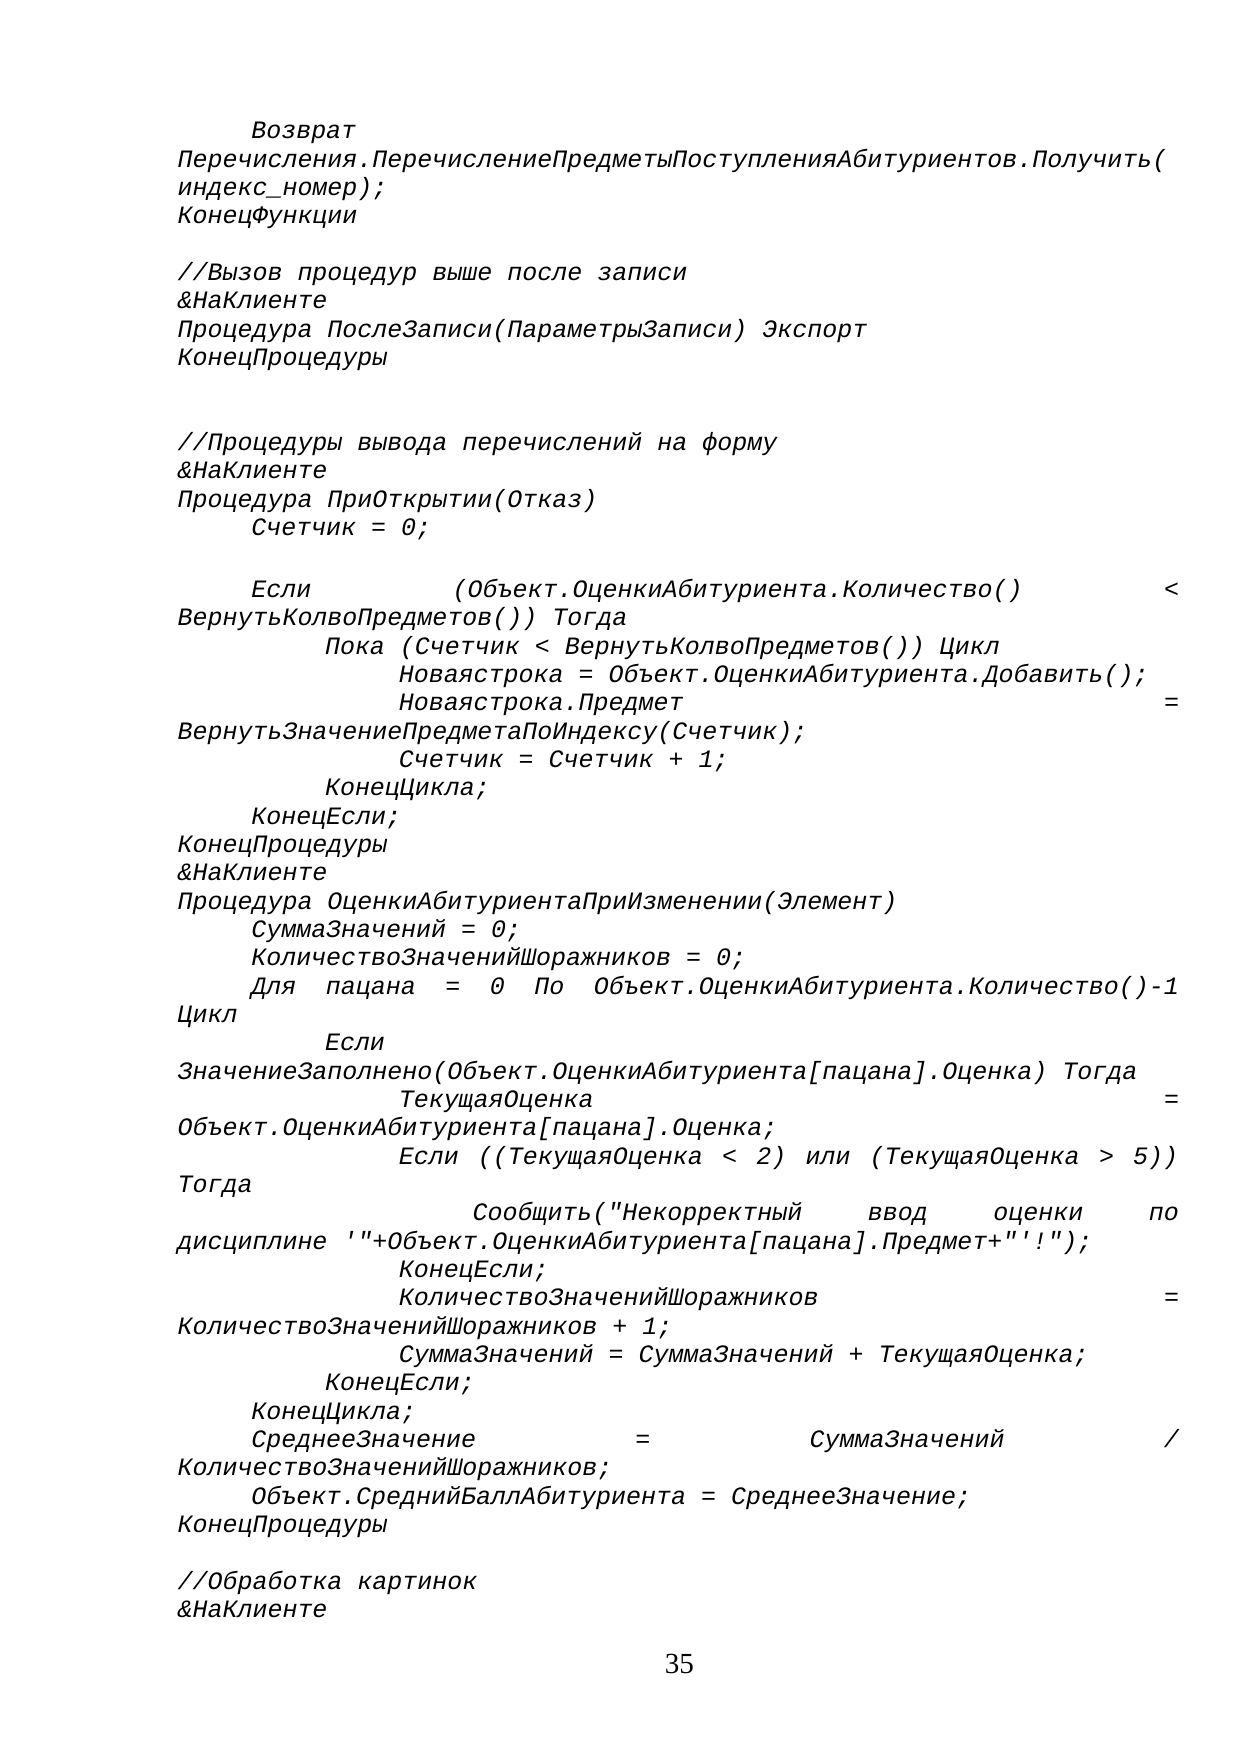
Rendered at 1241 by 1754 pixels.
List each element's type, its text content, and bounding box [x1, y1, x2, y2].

text Счетчик = 0; [177, 515, 1181, 543]
text КонецПроцедуры [177, 1512, 1181, 1540]
text Для пацана = 0 По Объект.ОценкиАбитуриента.Количество()-1 Цикл [177, 973, 1181, 1030]
text &НаКлиенте [177, 1597, 1181, 1625]
text //Процедуры вывода перечислений на форму [177, 430, 1181, 458]
text КоличествоЗначенийШоражников = 0; [177, 945, 1181, 973]
text &НаКлиенте [177, 288, 1181, 316]
text Объект.СреднийБаллАбитуриента = СреднееЗначение; [177, 1483, 1181, 1512]
text Если ((ТекущаяОценка < 2) или (ТекущаяОценка > 5)) Тогда [177, 1143, 1181, 1200]
text Сообщить("Некорректный ввод оценки по дисциплине '"+Объект.ОценкиАбитуриента[пацана].Предмет+"'!"); [177, 1200, 1181, 1257]
text СуммаЗначений = 0; [177, 917, 1181, 945]
text КонецЕсли; [177, 803, 1181, 832]
text Пока (Счетчик < ВернутьКолвоПредметов()) Цикл [177, 633, 1181, 662]
text Процедура ПослеЗаписи(ПараметрыЗаписи) Экспорт [177, 316, 1181, 345]
text СуммаЗначений = СуммаЗначений + ТекущаяОценка; [177, 1342, 1181, 1370]
text Если (Объект.ОценкиАбитуриента.Количество() < ВернутьКолвоПредметов()) Тогда [177, 577, 1181, 633]
text Возврат Перечисления.ПеречислениеПредметыПоступленияАбитуриентов.Получить(индекс_номер); [177, 118, 1181, 203]
text Если ЗначениеЗаполнено(Объект.ОценкиАбитуриента[пацана].Оценка) Тогда [177, 1030, 1181, 1087]
text ТекущаяОценка = Объект.ОценкиАбитуриента[пацана].Оценка; [177, 1087, 1181, 1143]
text КонецЕсли; [177, 1370, 1181, 1398]
text Процедура ПриОткрытии(Отказ) [177, 486, 1181, 515]
text СреднееЗначение = СуммаЗначений / КоличествоЗначенийШоражников; [177, 1427, 1181, 1483]
text КонецФункции [177, 203, 1181, 231]
text КонецЕсли; [177, 1257, 1181, 1285]
text &НаКлиенте [177, 458, 1181, 486]
text Новаястрока = Объект.ОценкиАбитуриента.Добавить(); [177, 662, 1181, 690]
text //Вызов процедур выше после записи [177, 260, 1181, 288]
text КонецЦикла; [177, 775, 1181, 803]
text Процедура ОценкиАбитуриентаПриИзменении(Элемент) [177, 888, 1181, 917]
text КонецЦикла; [177, 1398, 1181, 1427]
text &НаКлиенте [177, 860, 1181, 888]
text КонецПроцедуры [177, 345, 1181, 373]
text КонецПроцедуры [177, 832, 1181, 860]
text КоличествоЗначенийШоражников = КоличествоЗначенийШоражников + 1; [177, 1285, 1181, 1342]
text //Обработка картинок [177, 1568, 1181, 1597]
text Новаястрока.Предмет = ВернутьЗначениеПредметаПоИндексу(Счетчик); [177, 690, 1181, 747]
text Счетчик = Счетчик + 1; [177, 747, 1181, 775]
